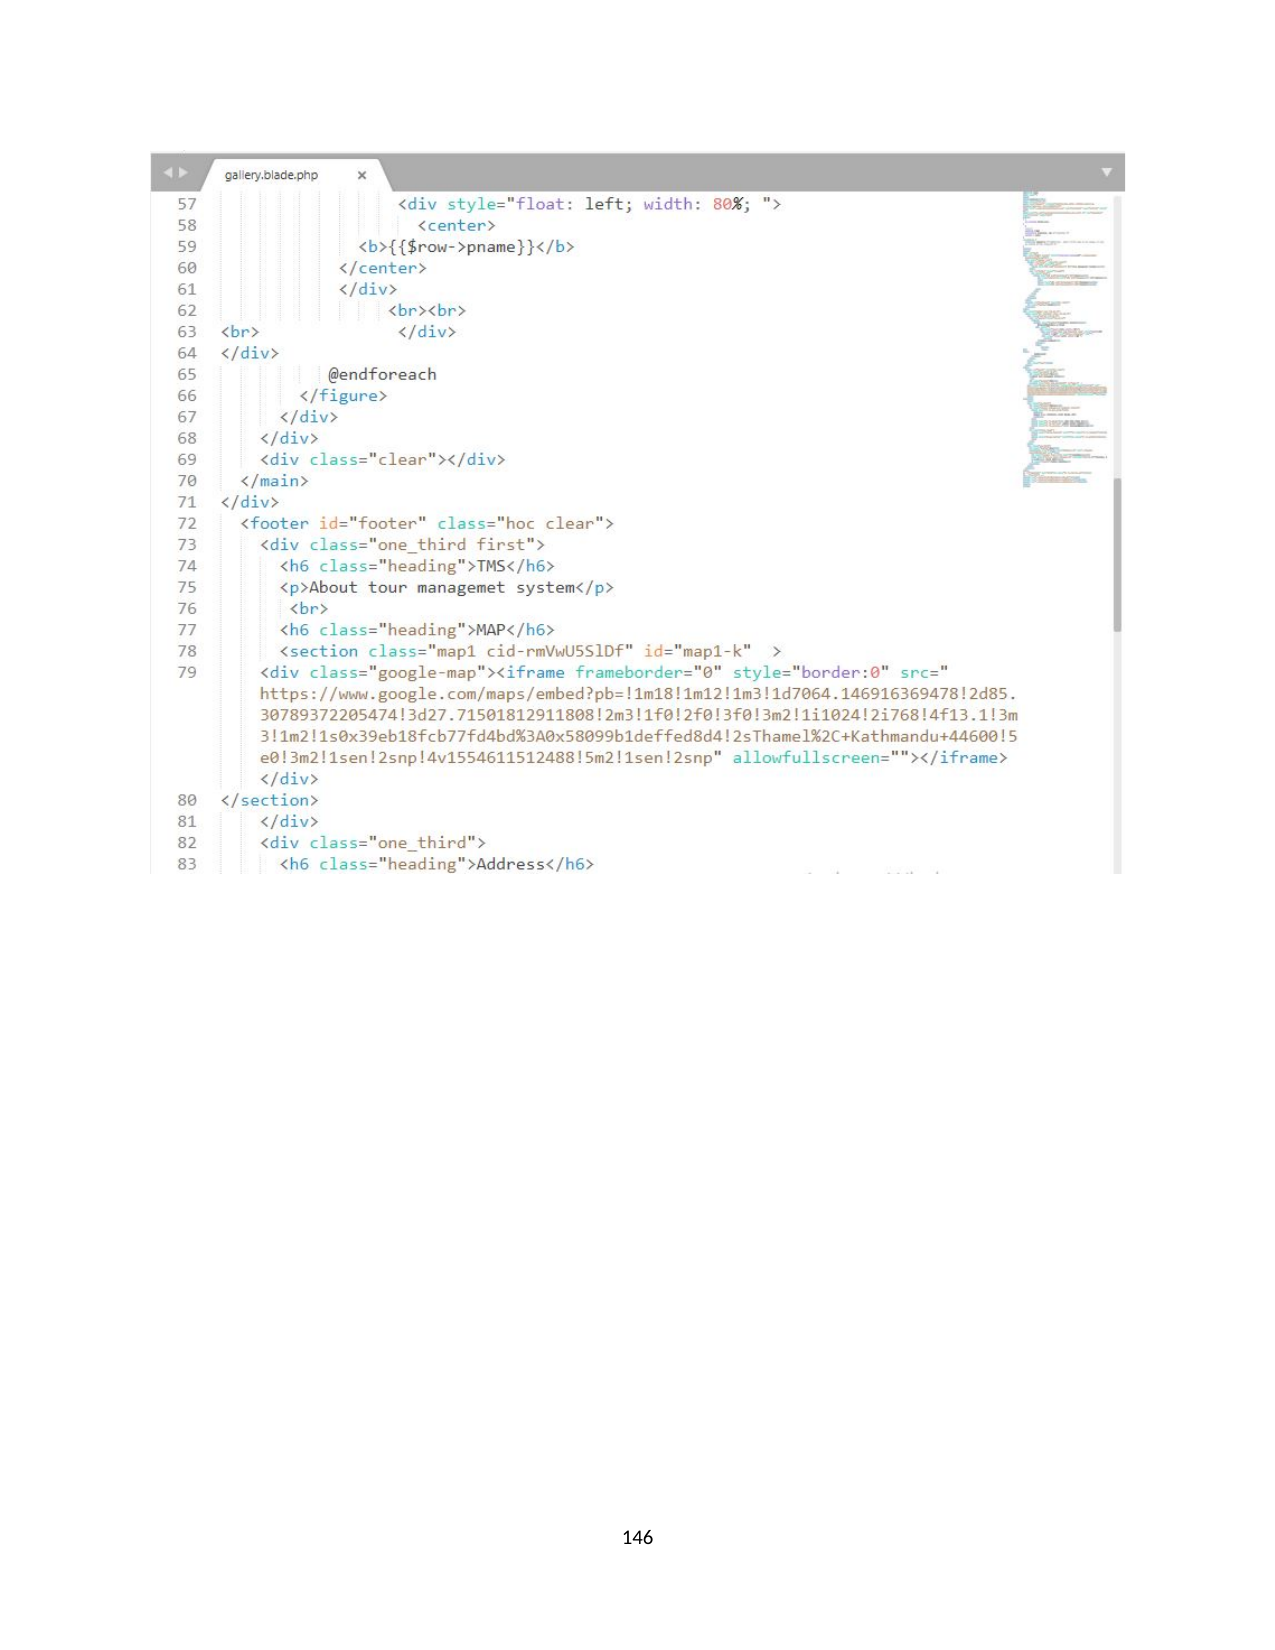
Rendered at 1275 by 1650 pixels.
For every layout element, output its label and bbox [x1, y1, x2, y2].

picture [150, 150, 1125, 874]
